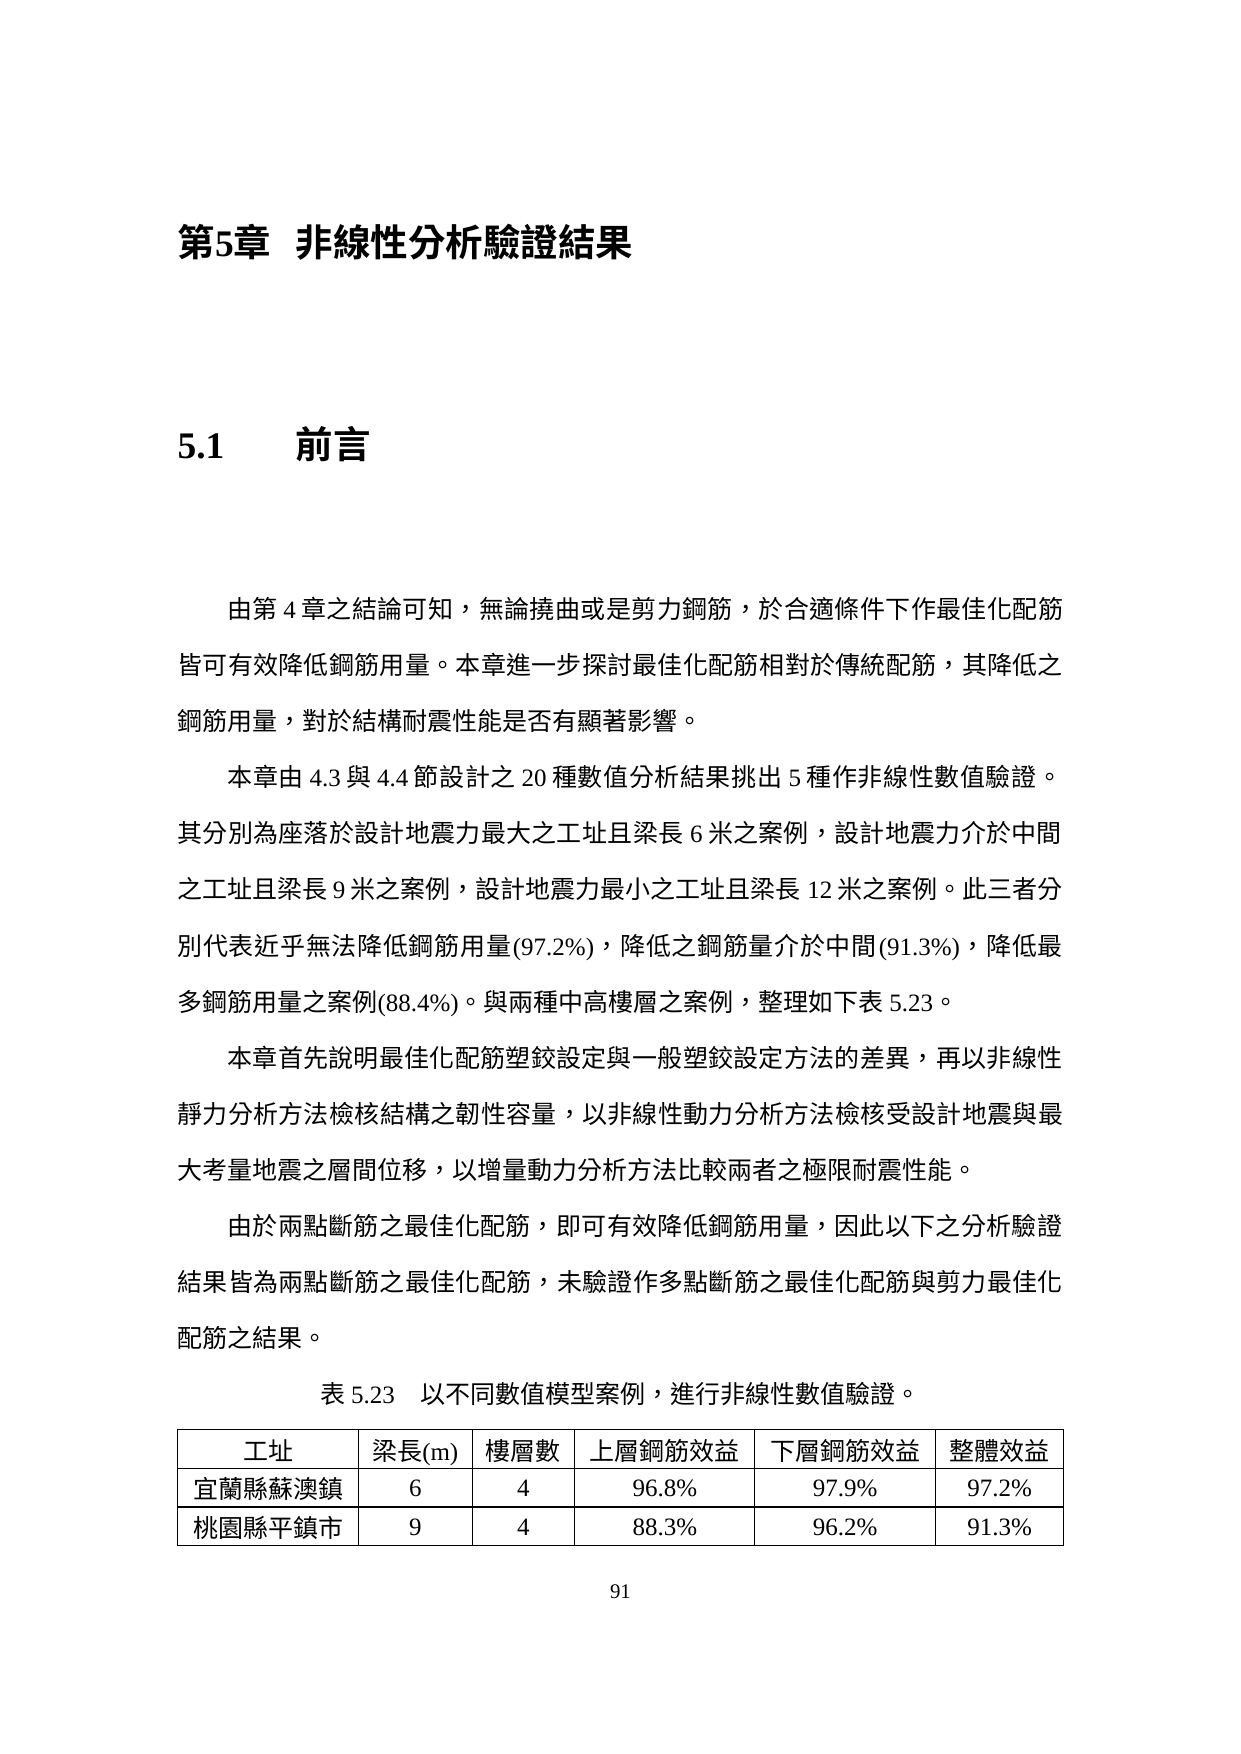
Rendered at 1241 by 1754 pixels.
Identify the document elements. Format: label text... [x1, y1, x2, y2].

text 由第4章之結論可知，無論撓曲或是剪力鋼筋，於合適條件下作最佳化配筋皆可有效降低鋼筋用量。本章進一步探討最佳化配筋相對於傳統配筋，其降低之鋼筋用量，對於結構耐震性能是否有顯著影響。 [177, 589, 1063, 739]
table_header 工址 [178, 1430, 358, 1468]
text 本章首先說明最佳化配筋塑鉸設定與一般塑鉸設定方法的差異，再以非線性靜力分析方法檢核結構之韌性容量，以非線性動力分析方法檢核受設計地震與最大考量地震之層間位移，以增量動力分析方法比較兩者之極限耐震性能。 [177, 1037, 1063, 1187]
table_header 下層鋼筋效益 [755, 1430, 935, 1468]
table_cell 4 [473, 1469, 574, 1506]
table_cell 96.8% [575, 1469, 754, 1506]
table_cell 97.2% [936, 1469, 1063, 1506]
table_cell 88.3% [575, 1508, 754, 1545]
table_cell 宜蘭縣蘇澳鎮 [178, 1469, 358, 1506]
table_header 樓層數 [473, 1430, 574, 1468]
table_header 梁長(m) [359, 1430, 472, 1468]
table_header 上層鋼筋效益 [575, 1430, 754, 1468]
table_cell 桃園縣平鎮市 [178, 1508, 358, 1545]
subtitle 非線性分析驗證結果 [177, 203, 1063, 278]
table_cell 9 [359, 1508, 472, 1545]
subtitle 前言 [177, 405, 1063, 480]
table_cell 6 [359, 1469, 472, 1506]
table_header 整體效益 [936, 1430, 1063, 1468]
table_cell 97.9% [755, 1469, 935, 1506]
text 由於兩點斷筋之最佳化配筋，即可有效降低鋼筋用量，因此以下之分析驗證結果皆為兩點斷筋之最佳化配筋，未驗證作多點斷筋之最佳化配筋與剪力最佳化配筋之結果。 [177, 1206, 1063, 1356]
table_cell 96.2% [755, 1508, 935, 1545]
table_cell 4 [473, 1508, 574, 1545]
table_cell 91.3% [936, 1508, 1063, 1545]
